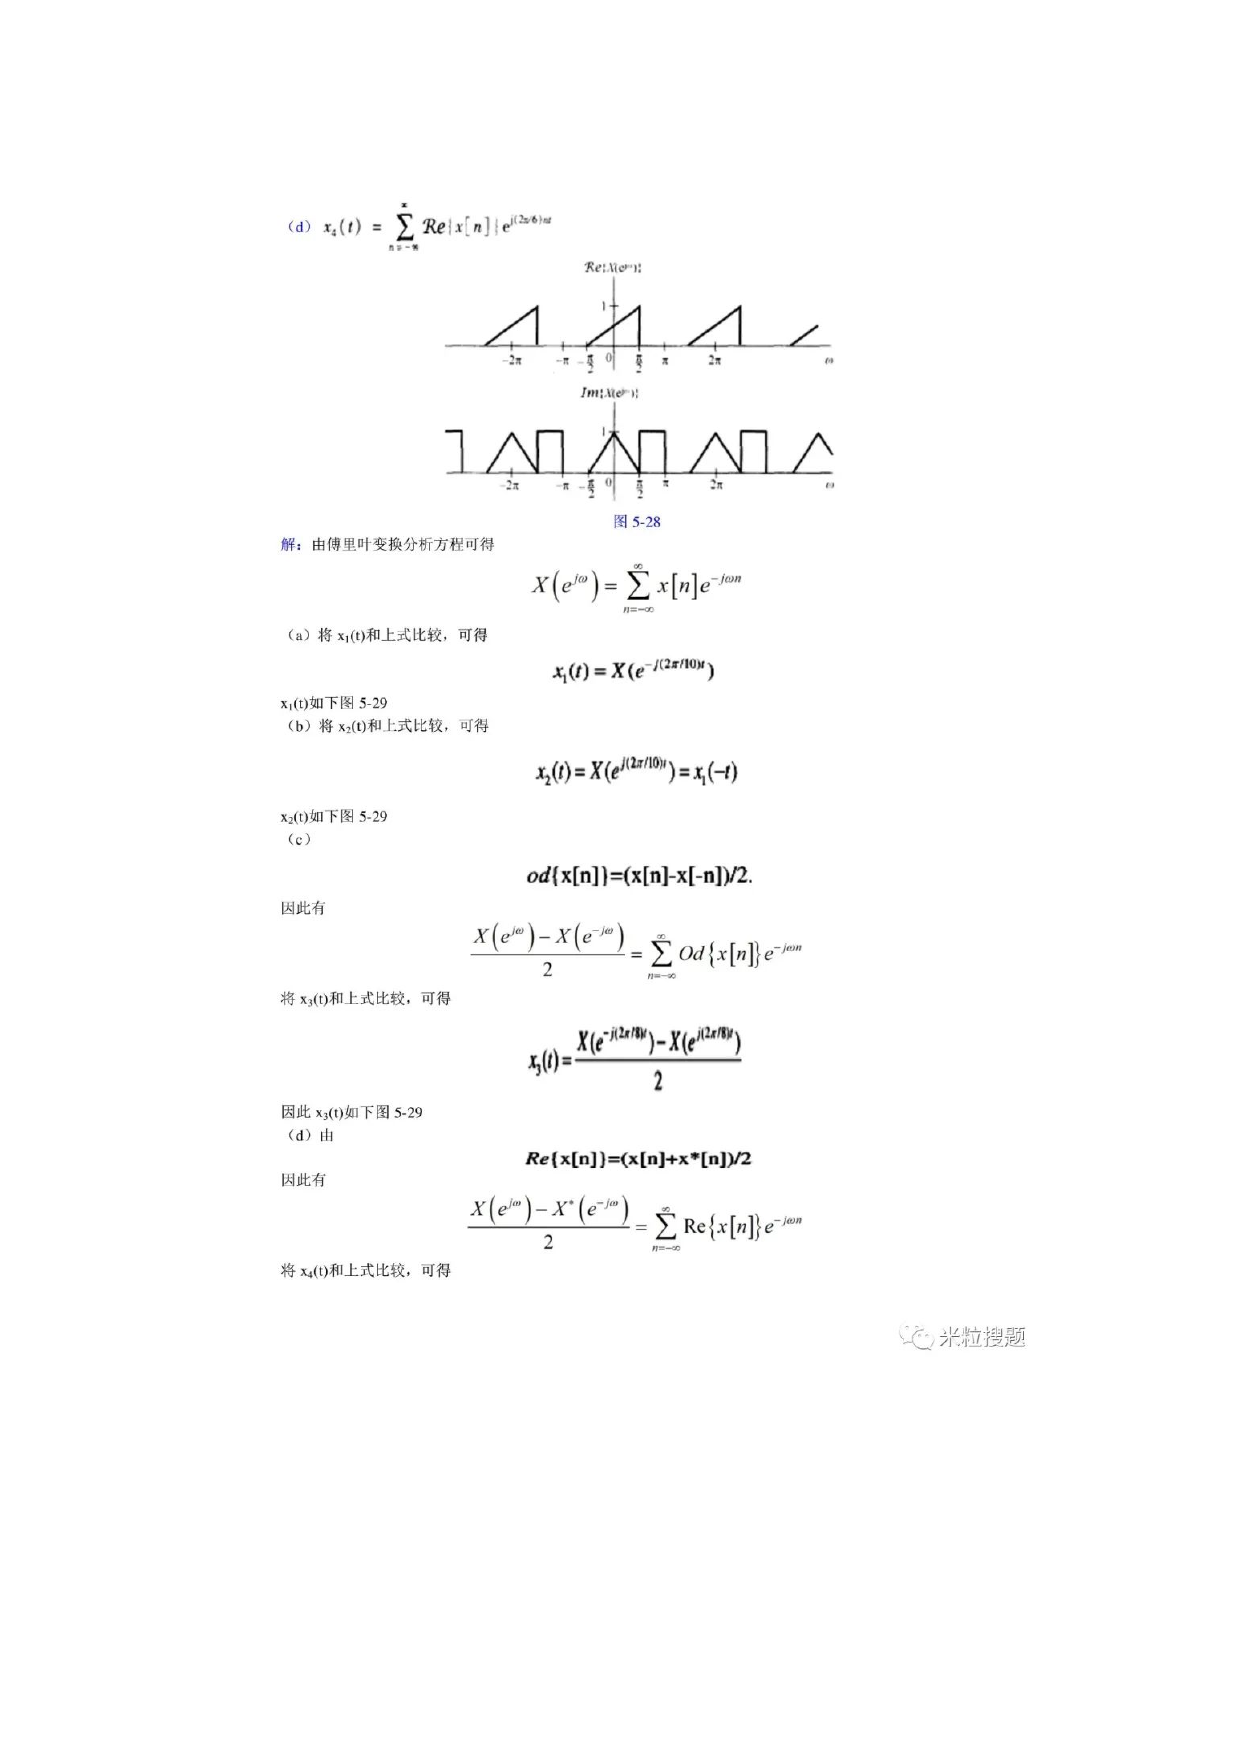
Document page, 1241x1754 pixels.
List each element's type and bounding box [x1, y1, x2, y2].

picture [187, 152, 1053, 1375]
